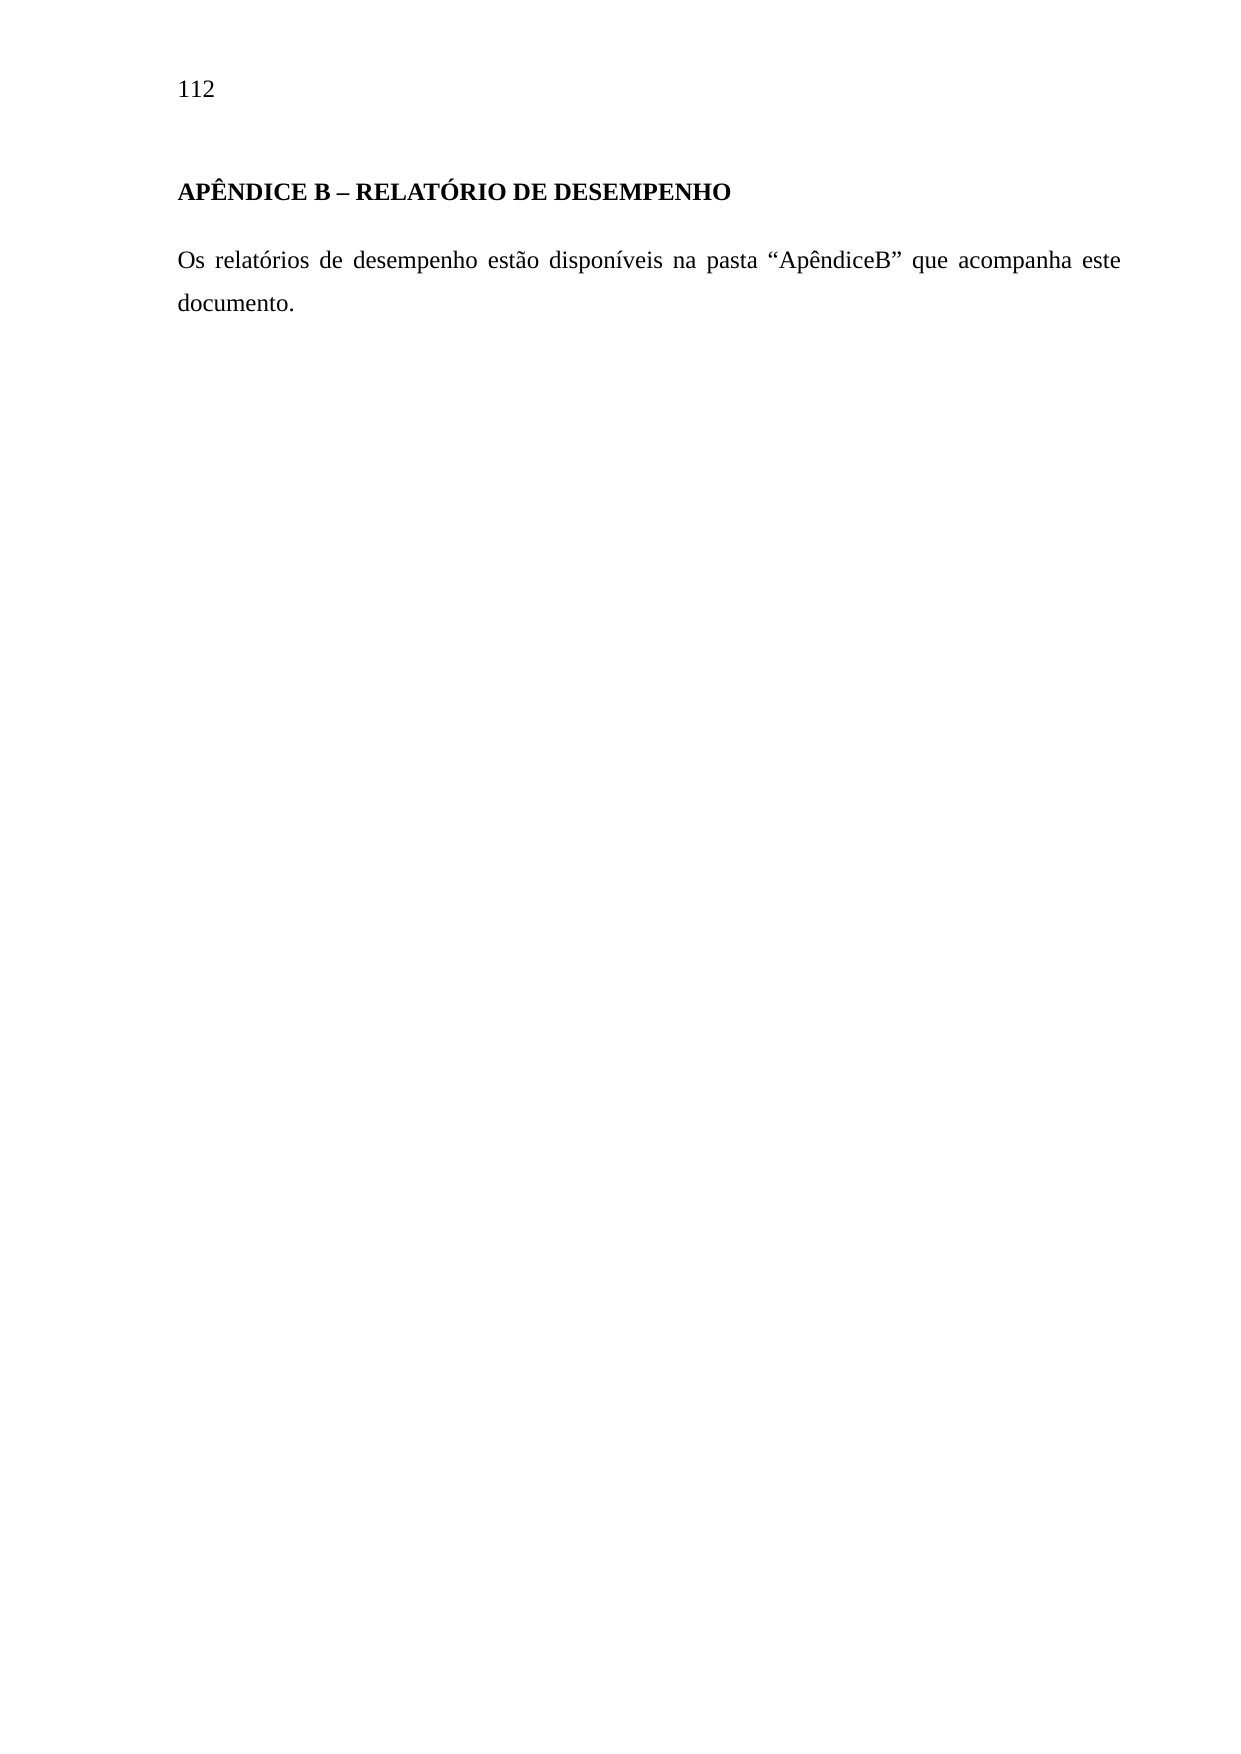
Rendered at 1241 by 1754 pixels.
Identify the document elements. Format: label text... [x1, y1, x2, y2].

text Os relatórios de desempenho estão disponíveis na pasta “ApêndiceB” que acompanha este documento. [177, 245, 1122, 317]
subtitle APÊNDICE B – RELATÓRIO DE DESEMPENHO [177, 177, 1122, 206]
